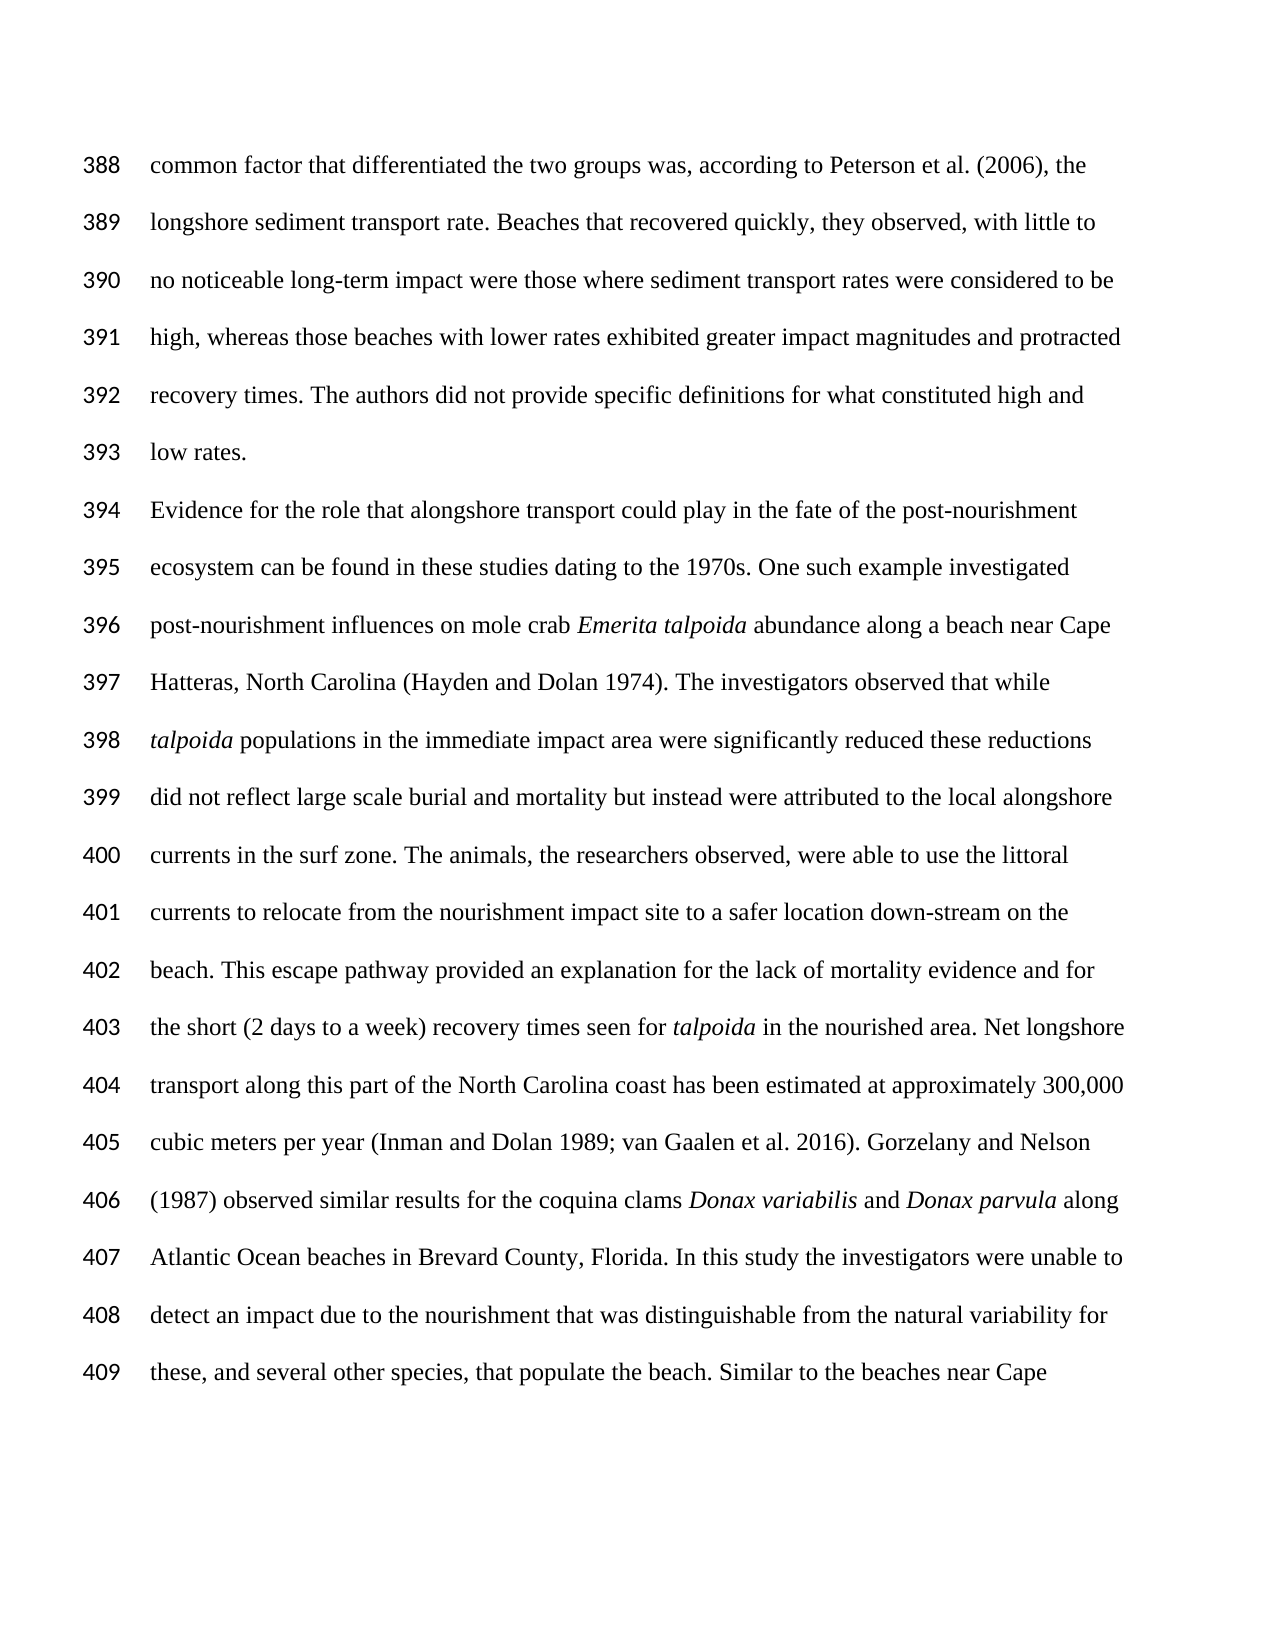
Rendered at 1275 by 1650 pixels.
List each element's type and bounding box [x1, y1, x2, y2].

text [150, 150, 1125, 466]
text [150, 495, 1125, 1386]
